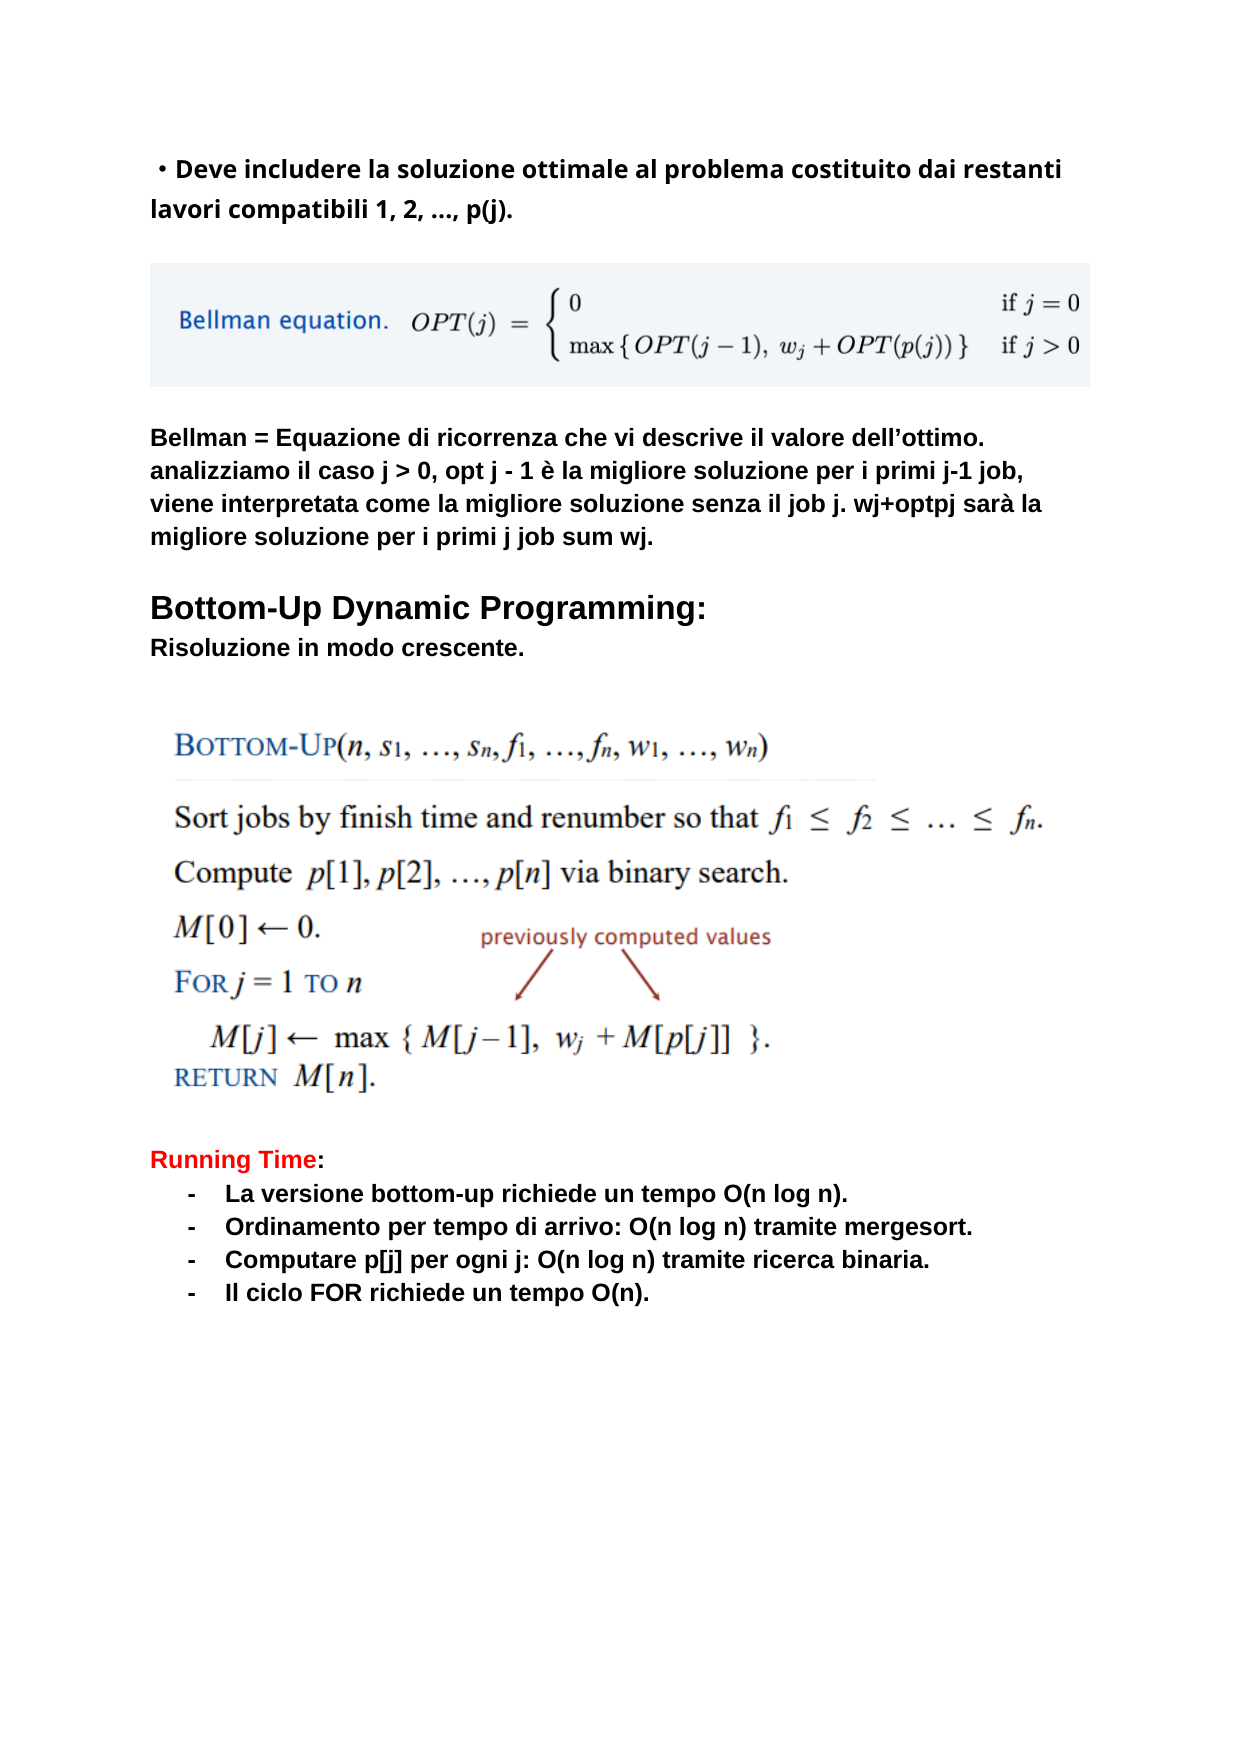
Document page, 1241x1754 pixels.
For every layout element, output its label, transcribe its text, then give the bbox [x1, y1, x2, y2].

list La versione bottom-up richiede un tempo O(n log n). [187, 1178, 1090, 1207]
text Risoluzione in modo crescente. [150, 633, 1090, 698]
text Bottom-Up Dynamic Programming: [150, 588, 1090, 627]
list Il ciclo FOR richiede un tempo O(n). [187, 1278, 1090, 1306]
text Running Time: [150, 1146, 1090, 1174]
text ・Deve includere la soluzione ottimale al problema costituito dai restanti lavori compatibili 1, 2, ..., p(j). [150, 150, 1090, 225]
list Ordinamento per tempo di arrivo: O(n log n) tramite mergesort. [187, 1212, 1090, 1240]
picture [150, 698, 1091, 1109]
picture [150, 263, 1091, 387]
text Bellman = Equazione di ricorrenza che vi descrive il valore dell’ottimo. analizziamo il caso j > 0, opt j - 1 è la migliore soluzione per i primi j-1 job, viene interpretata come la migliore soluzione senza il job j. wj+optpj sarà la migliore soluzione per i primi j job sum wj. [150, 423, 1090, 551]
list Computare p[j] per ogni j: O(n log n) tramite ricerca binaria. [187, 1244, 1090, 1273]
